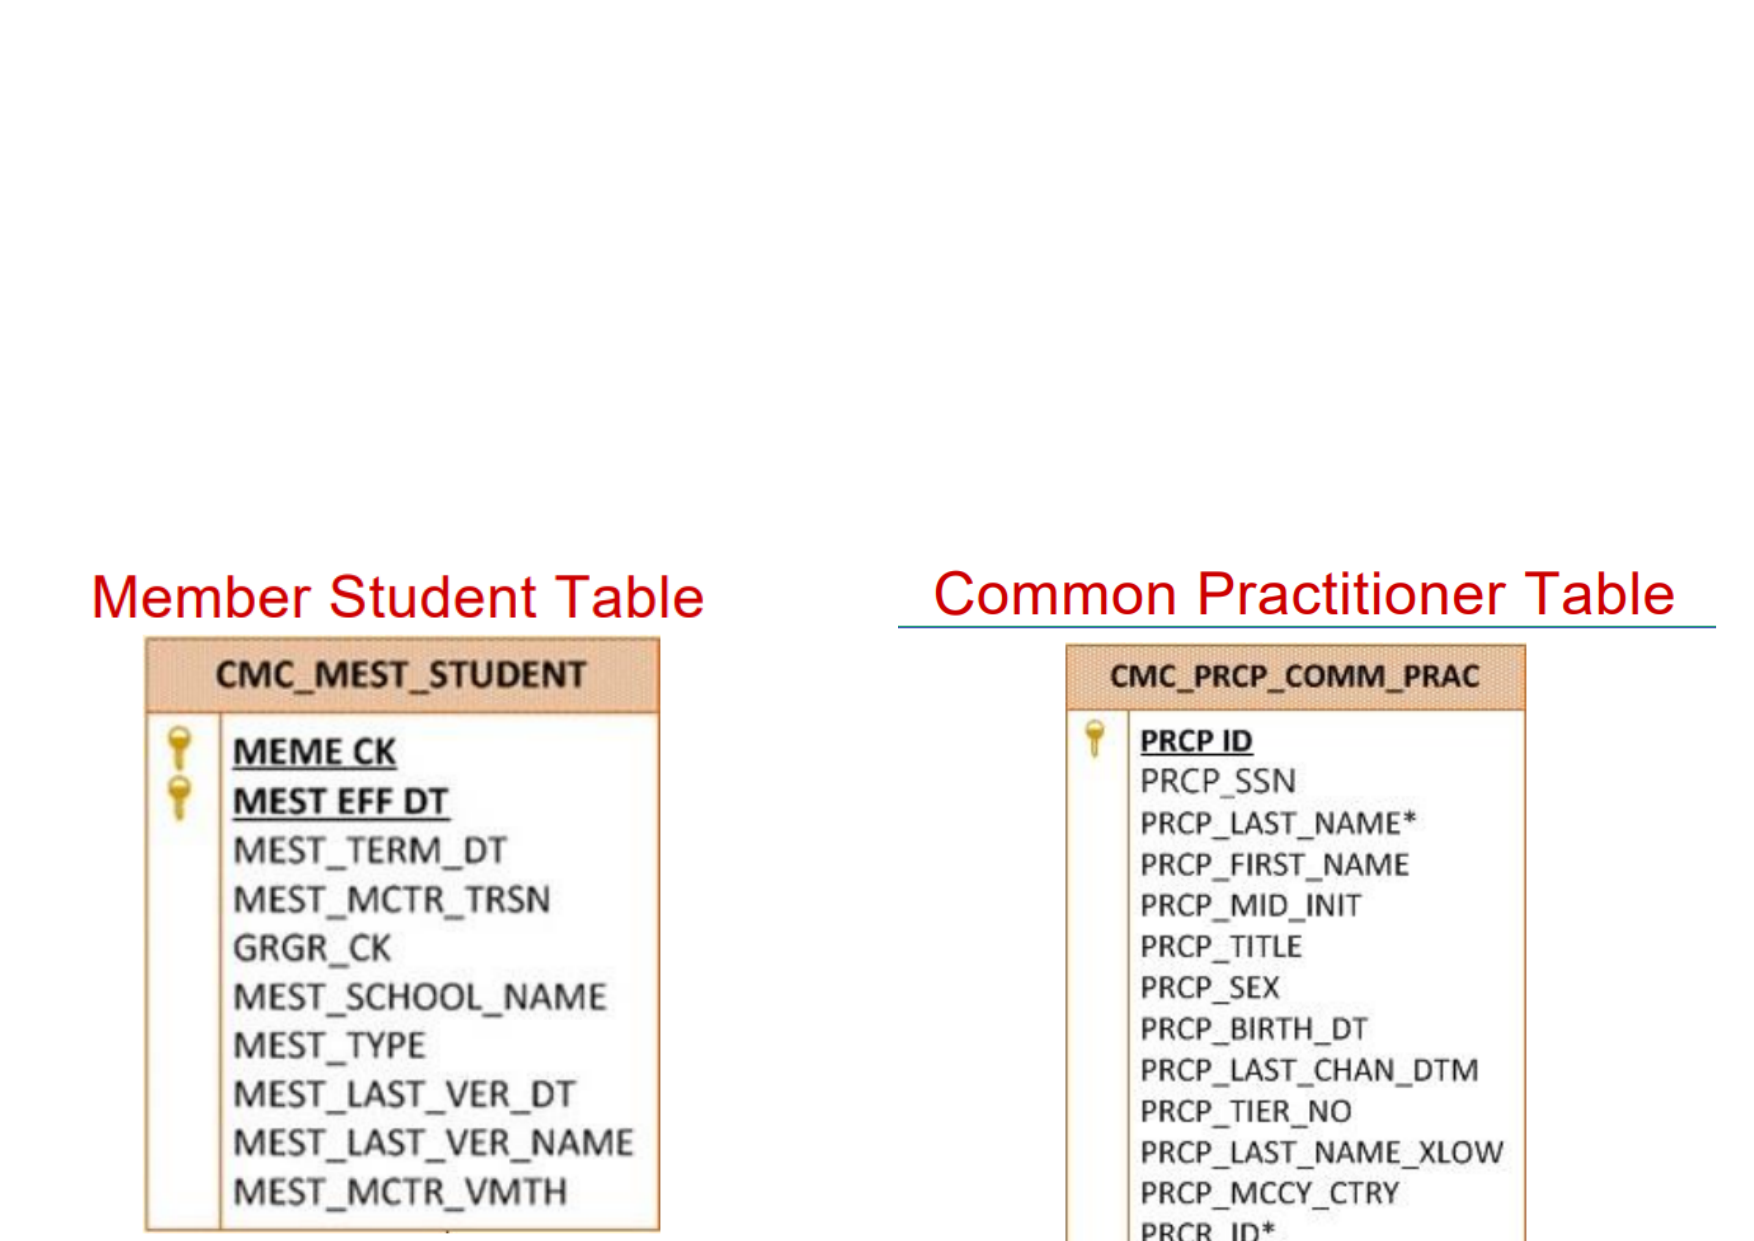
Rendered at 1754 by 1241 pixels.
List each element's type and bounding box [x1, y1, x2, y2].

picture [898, 537, 1717, 1241]
picture [56, 544, 733, 1241]
